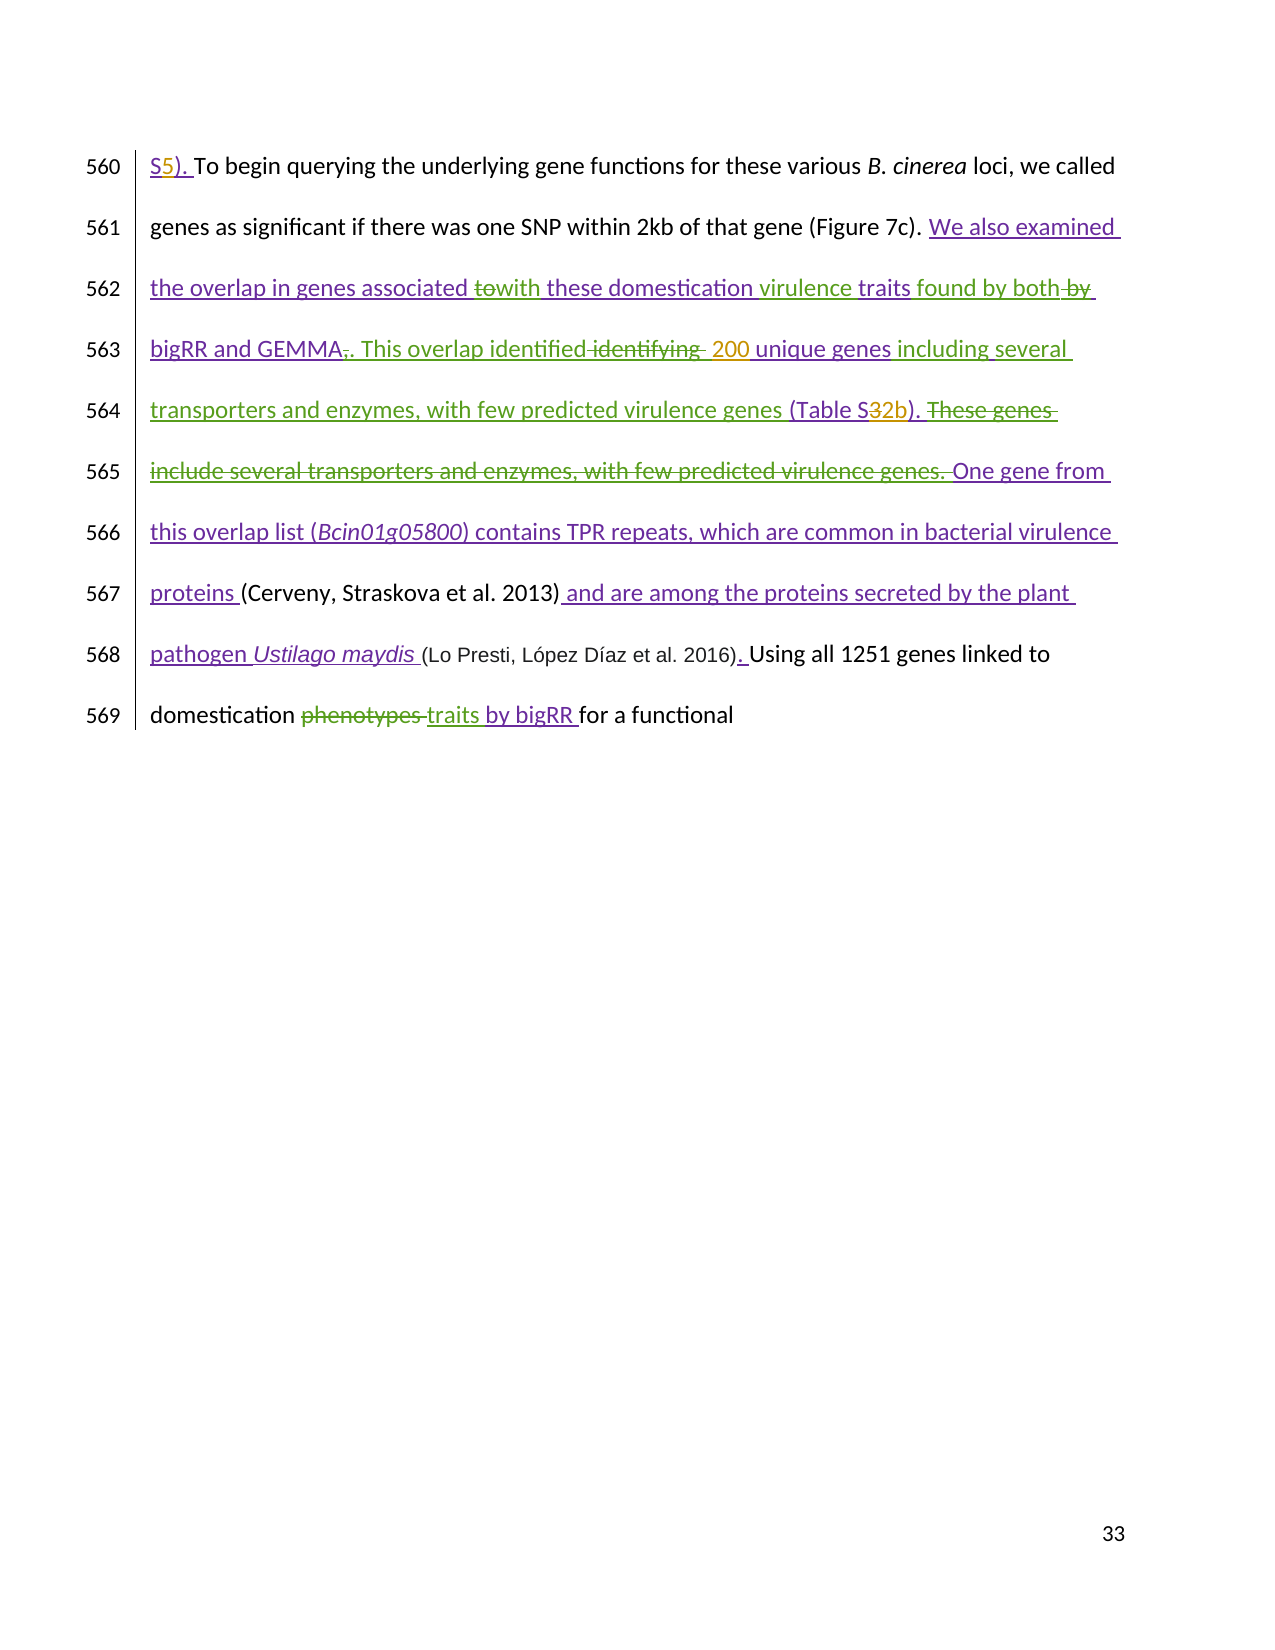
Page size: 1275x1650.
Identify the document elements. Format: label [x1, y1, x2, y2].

text [150, 150, 1125, 730]
